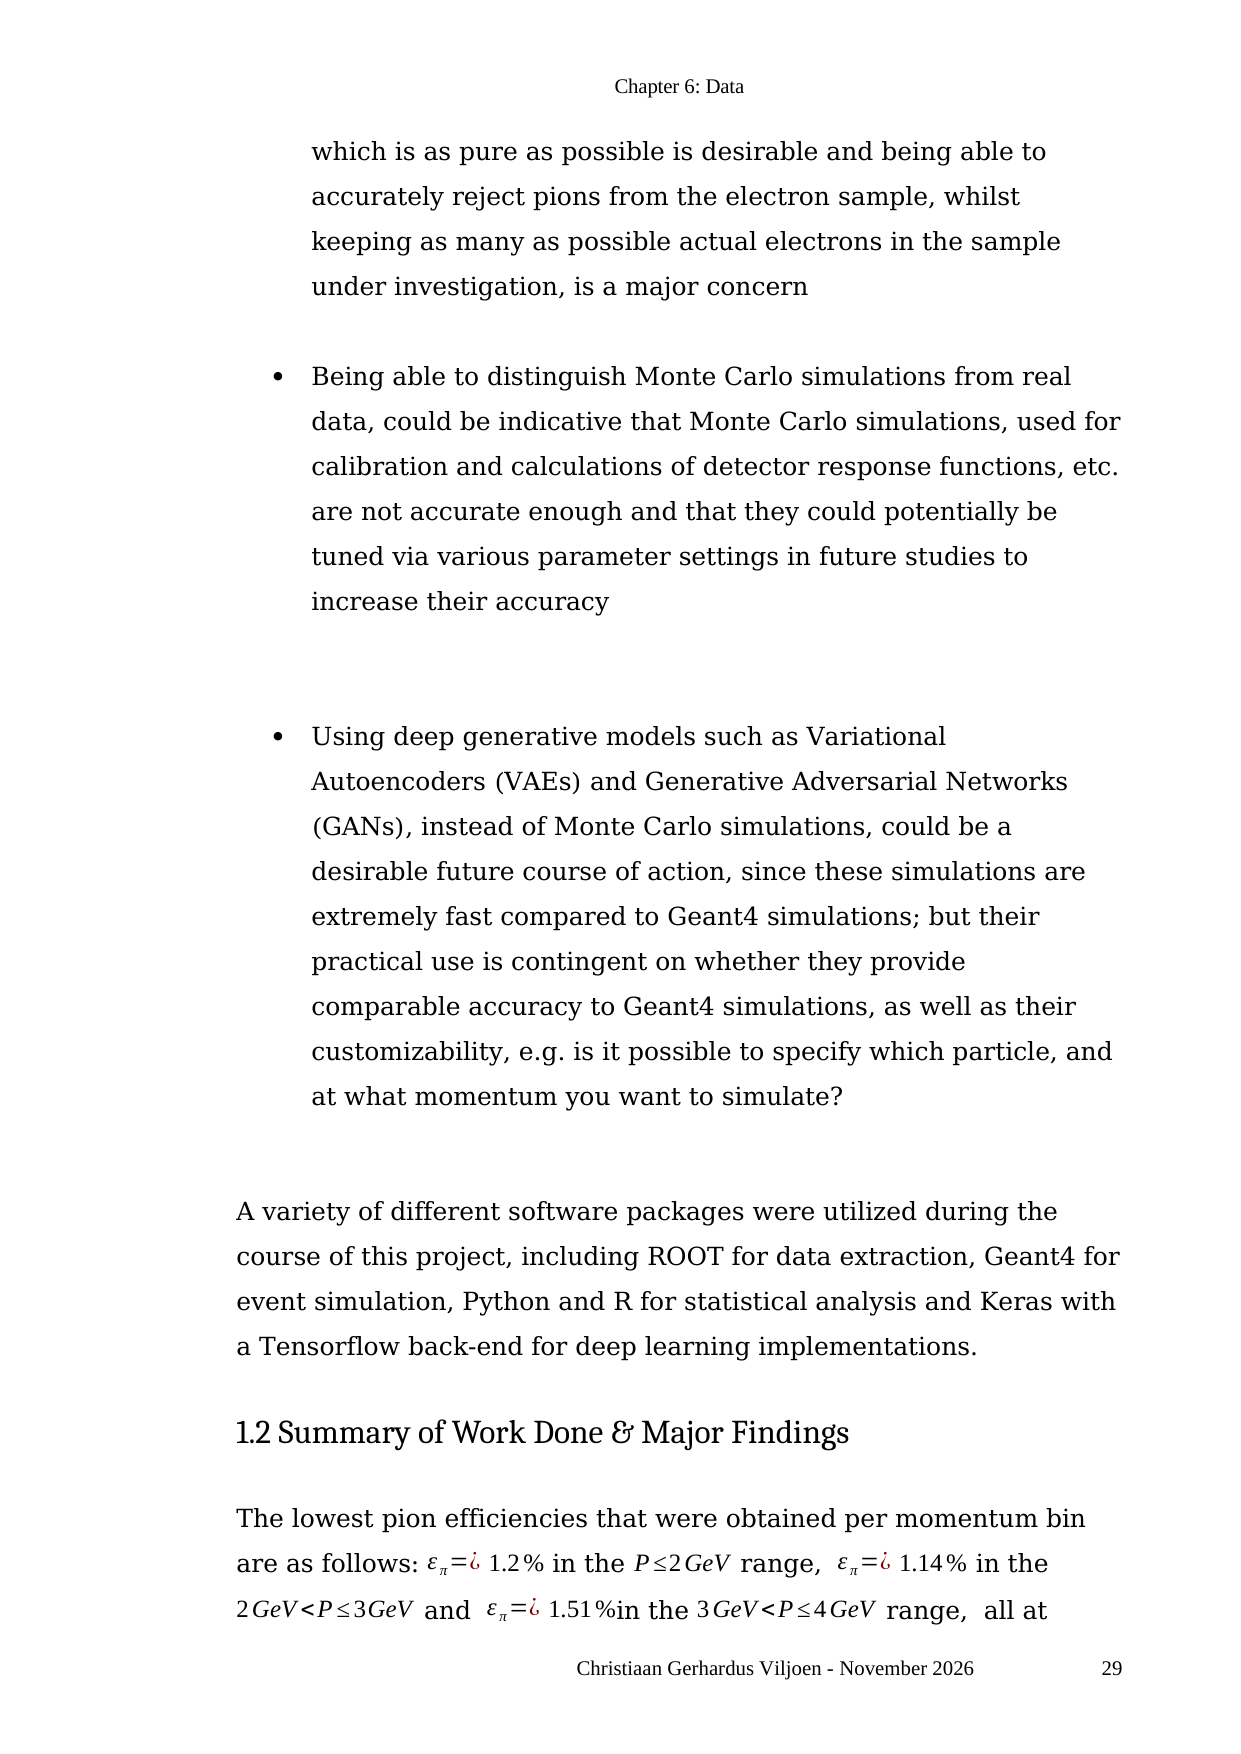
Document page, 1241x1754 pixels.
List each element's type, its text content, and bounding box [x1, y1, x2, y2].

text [236, 1502, 1122, 1625]
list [274, 135, 1122, 300]
list Being able to distinguish Monte Carlo simulations from real data, could be indicative that Monte Carlo simulations, used for calibration and calculations of detector response functions, etc. are not accurate enough and that they could potentially be tuned via various parameter settings in future studies to increase their accuracy [274, 360, 1122, 616]
text A variety of different software packages were utilized during the course of this project, including ROOT for data extraction, Geant4 for event simulation, Python and R for statistical analysis and Keras with a Tensorflow back-end for deep learning implementations. [236, 1196, 1122, 1361]
list Using deep generative models such as Variational Autoencoders (VAEs) and Generative Adversarial Networks (GANs), instead of Monte Carlo simulations, could be a desirable future course of action, since these simulations are extremely fast compared to Geant4 simulations; but their practical use is contingent on whether they provide comparable accuracy to Geant4 simulations, as well as their customizability, e.g. is it possible to specify which particle, and at what momentum you want to simulate? [274, 721, 1122, 1111]
subtitle Summary of Work Done & Major Findings [236, 1413, 1122, 1452]
